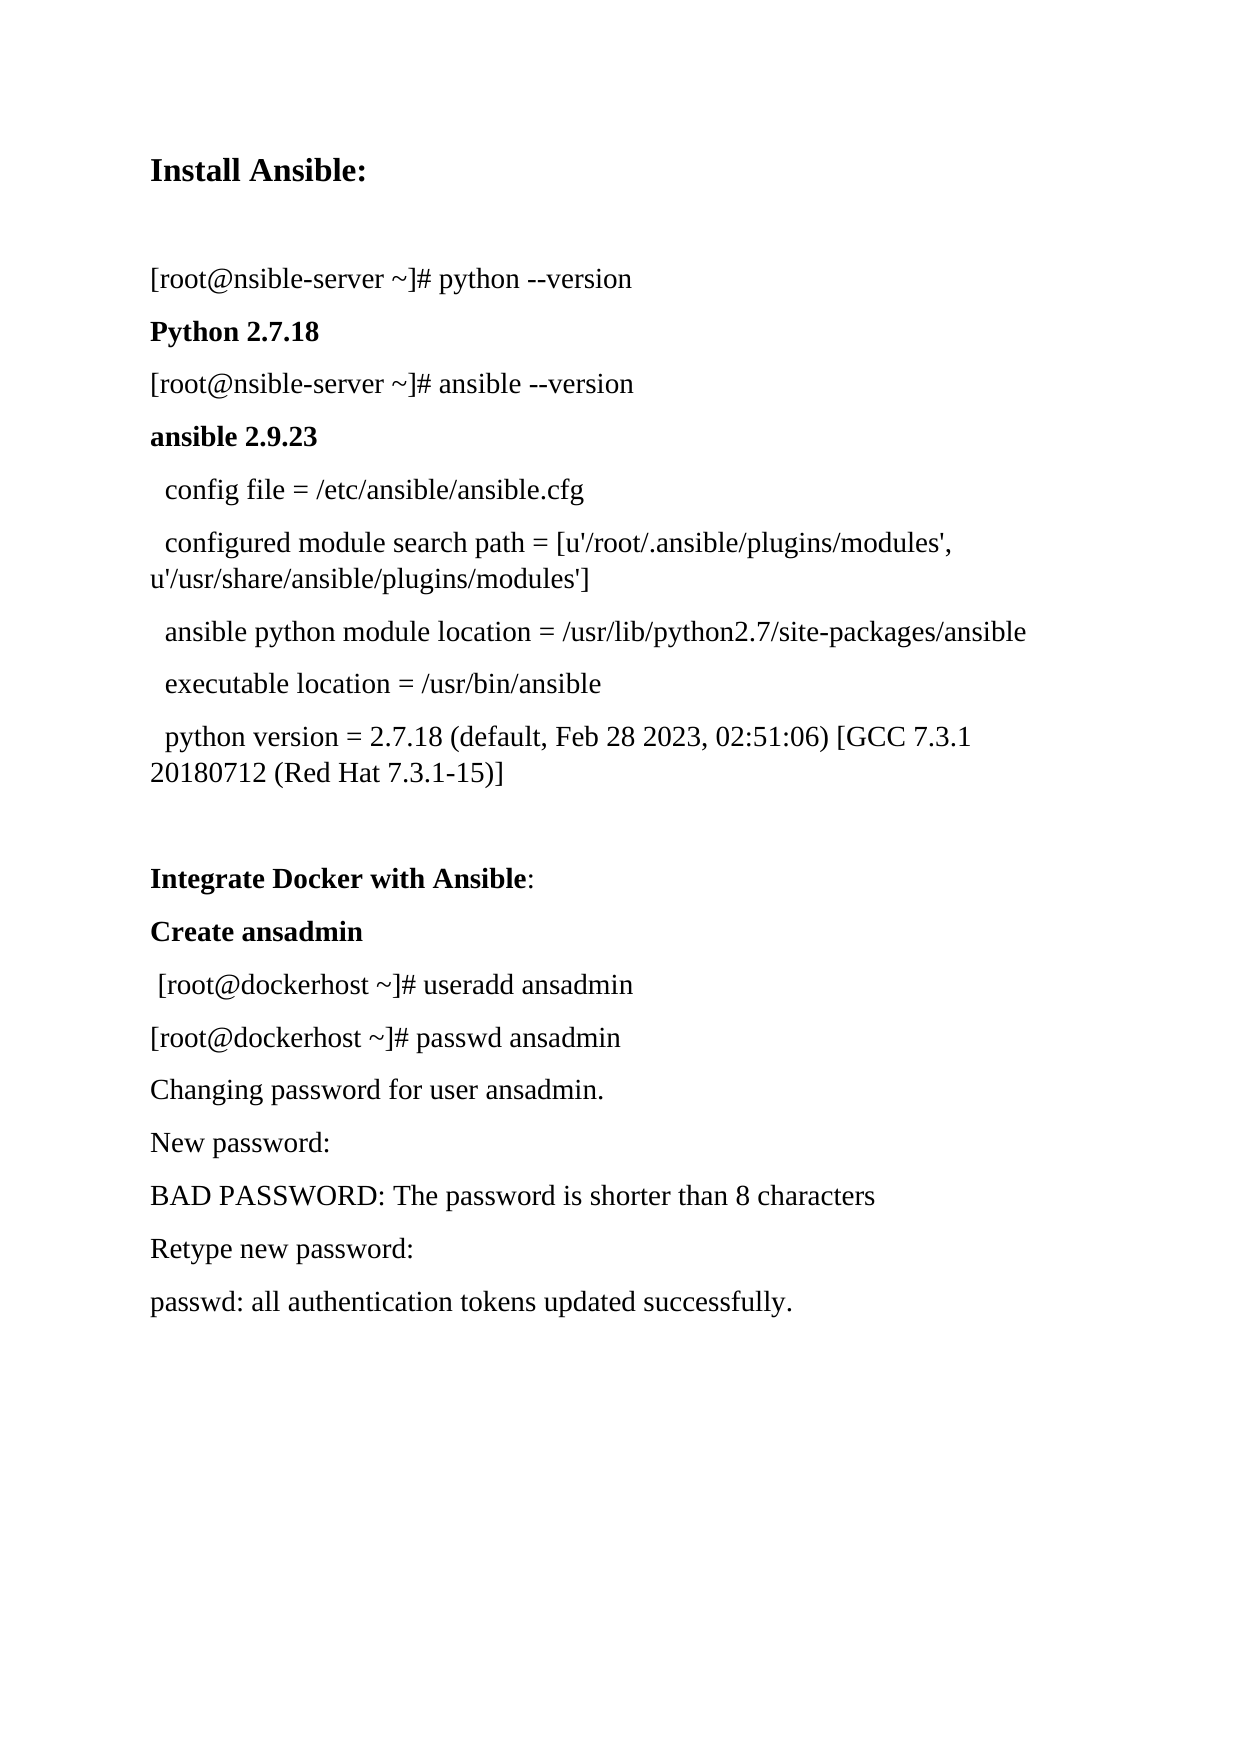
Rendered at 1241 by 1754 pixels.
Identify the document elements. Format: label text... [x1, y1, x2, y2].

text Create ansadmin [150, 914, 1090, 948]
text passwd: all authentication tokens updated successfully. [150, 1284, 1090, 1317]
text python version = 2.7.18 (default, Feb 28 2023, 02:51:06) [GCC 7.3.1 20180712 (Red Hat 7.3.1-15)] [150, 719, 1090, 789]
text Install Ansible: [150, 150, 1090, 188]
text Python 2.7.18 [150, 314, 1090, 347]
text BAD PASSWORD: The password is shorter than 8 characters [150, 1178, 1090, 1212]
text ansible python module location = /usr/lib/python2.7/site-packages/ansible [150, 614, 1090, 647]
text [root@dockerhost ~]# passwd ansadmin [150, 1020, 1090, 1053]
text Changing password for user ansadmin. [150, 1072, 1090, 1106]
text config file = /etc/ansible/ansible.cfg [150, 472, 1090, 506]
text configured module search path = [u'/root/.ansible/plugins/modules', u'/usr/share/ansible/plugins/modules'] [150, 525, 1090, 594]
text [root@nsible-server ~]# ansible --version [150, 366, 1090, 400]
text Retype new password: [150, 1231, 1090, 1264]
text Integrate Docker with Ansible: [150, 861, 1090, 895]
text executable location = /usr/bin/ansible [150, 667, 1090, 700]
text [root@dockerhost ~]# useradd ansadmin [150, 967, 1090, 1000]
text New password: [150, 1125, 1090, 1159]
text [root@nsible-server ~]# python --version [150, 261, 1090, 294]
text ansible 2.9.23 [150, 419, 1090, 453]
